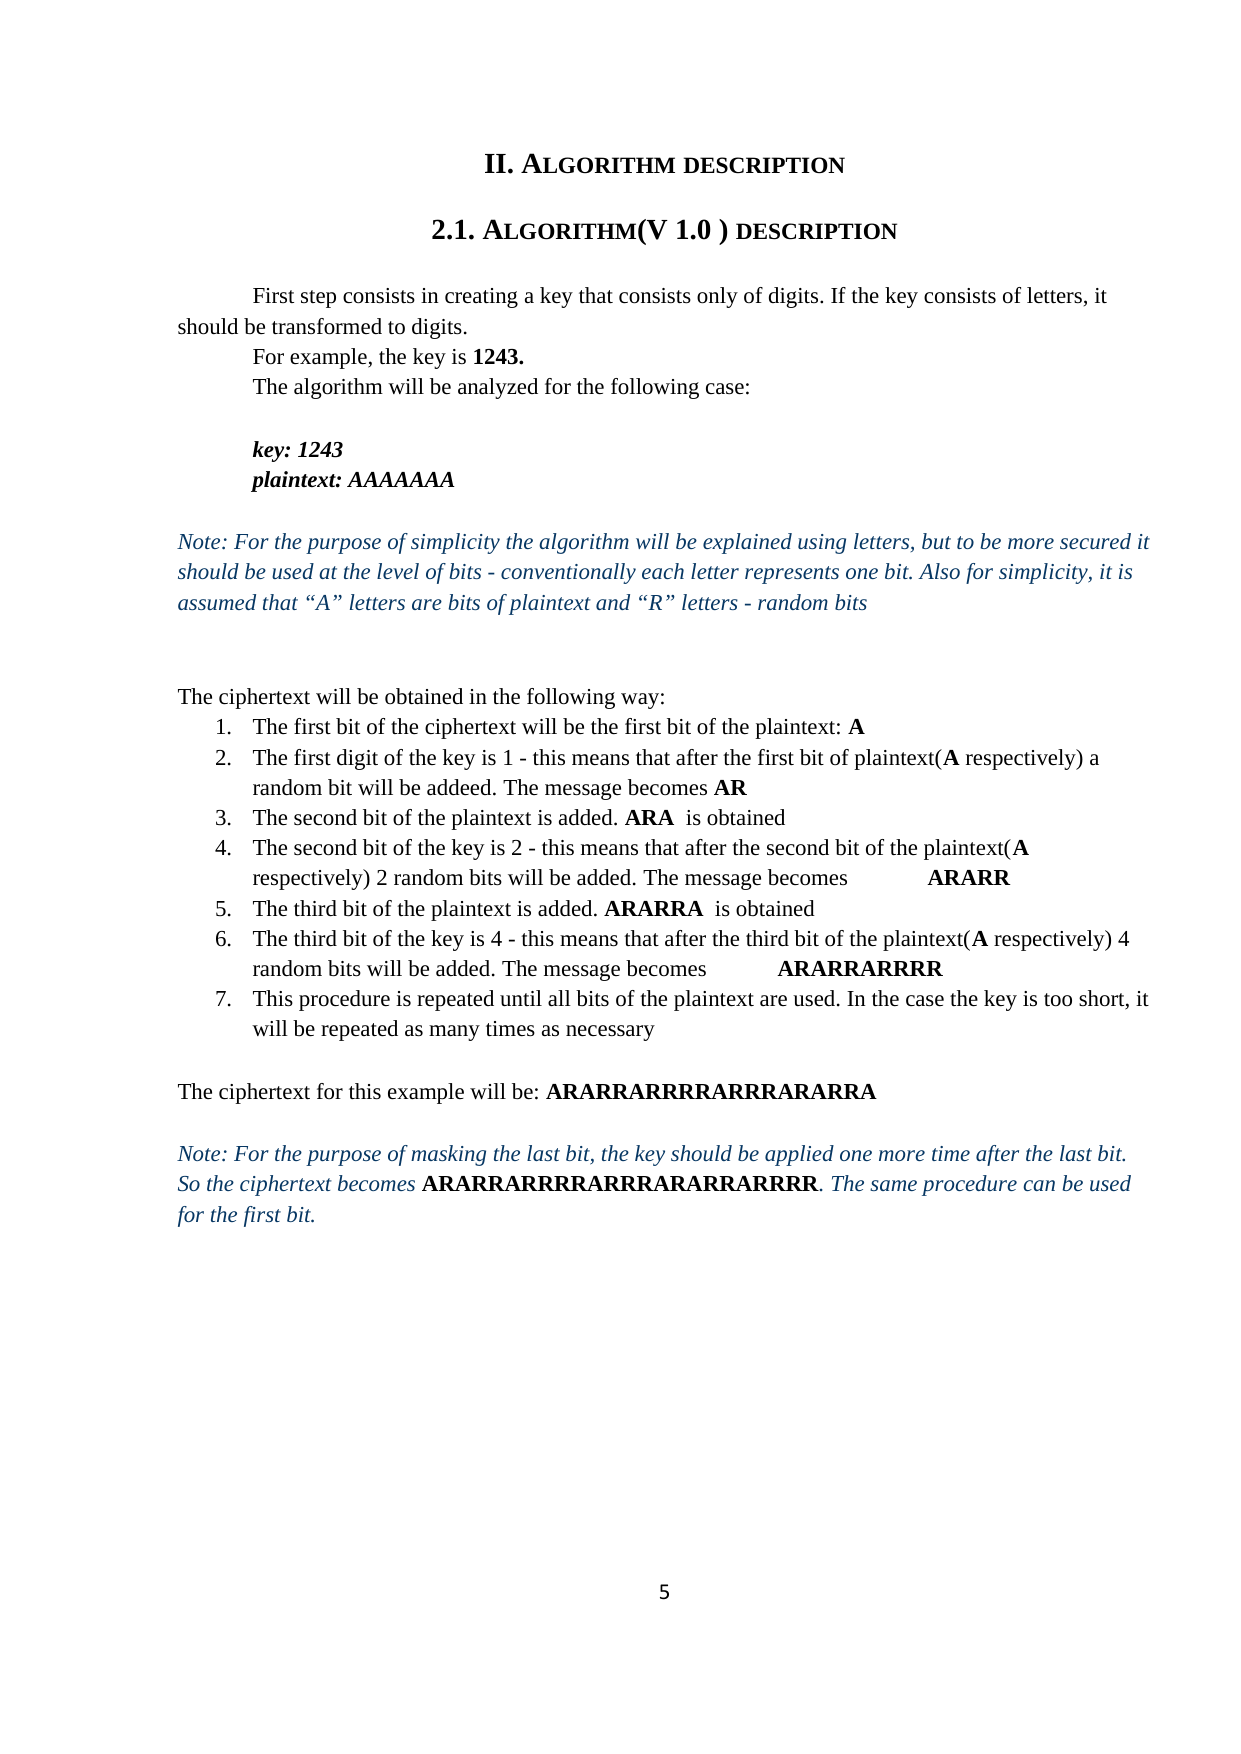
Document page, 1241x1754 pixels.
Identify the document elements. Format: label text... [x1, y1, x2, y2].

list The first bit of the ciphertext will be the first bit of the plaintext: A [215, 713, 1152, 740]
text key: 1243 [177, 436, 1152, 462]
text plaintext: AAAAAAA [177, 466, 1152, 492]
list The third bit of the key is 4 - this means that after the third bit of the plaintext(A respectively) 4 random bits will be added. The message becomes ARARRARRRR [215, 925, 1152, 981]
list The third bit of the plaintext is added. ARARRA is obtained [215, 895, 1152, 921]
list The first digit of the key is 1 - this means that after the first bit of plaintext(A respectively) a random bit will be addeed. The message becomes AR [215, 744, 1152, 800]
list This procedure is repeated until all bits of the plaintext are used. In the case the key is too short, it will be repeated as many times as necessary [215, 985, 1152, 1042]
list The second bit of the plaintext is added. ARA is obtained [215, 804, 1152, 830]
text The algorithm will be analyzed for the following case: [177, 373, 1152, 399]
text The ciphertext will be obtained in the following way: [177, 683, 1152, 709]
text The ciphertext for this example will be: ARARRARRRRARRRARARRA [177, 1078, 1152, 1104]
text Note: For the purpose of masking the last bit, the key should be applied one more time after the last bit. So the ciphertext becomes ARARRARRRRARRRARARRARRRR. The same procedure can be used for the first bit. [177, 1140, 1152, 1227]
list The second bit of the key is 2 - this means that after the second bit of the plaintext(A respectively) 2 random bits will be added. The message becomes ARARR [215, 834, 1152, 891]
text First step consists in creating a key that consists only of digits. If the key consists of letters, it should be transformed to digits. [177, 283, 1152, 339]
text For example, the key is 1243. [177, 343, 1152, 369]
text Note: For the purpose of simplicity the algorithm will be explained using letters, but to be more secured it should be used at the level of bits - conventionally each letter represents one bit. Also for simplicity, it is assumed that “A” letters are bits of plaintext and “R” letters - random bits [177, 528, 1152, 615]
text 2.1. Algorithm(V 1.0 ) description [177, 212, 1152, 245]
text II. Algorithm description [177, 146, 1152, 180]
